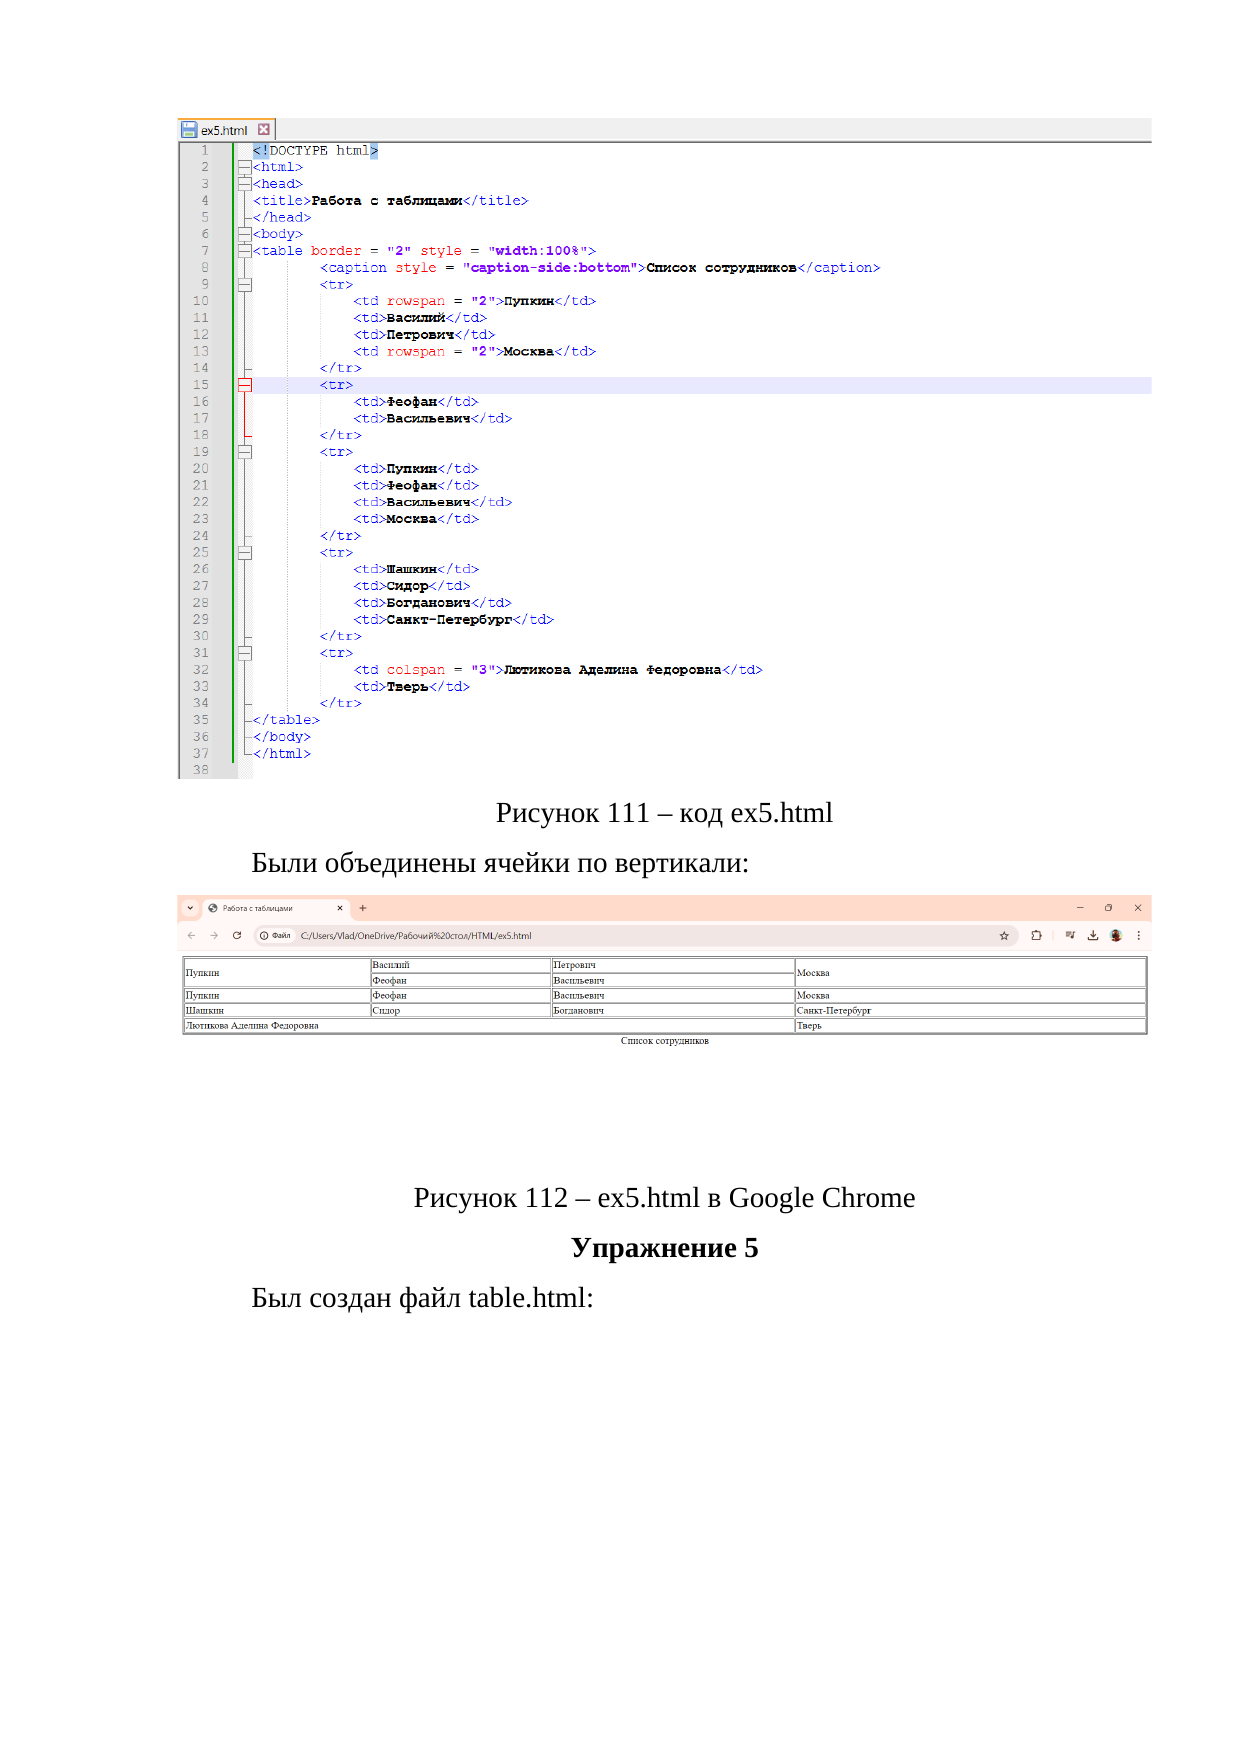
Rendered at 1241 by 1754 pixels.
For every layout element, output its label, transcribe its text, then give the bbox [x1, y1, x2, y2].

picture [177, 895, 1152, 1164]
text Был создан файл table.html: [177, 1281, 1152, 1314]
text Рисунок 112 – ex5.html в Google Chrome [177, 1180, 1152, 1213]
text Были объединены ячейки по вертикали: [177, 845, 1152, 879]
text Упражнение 5 [177, 1230, 1152, 1264]
text Рисунок 111 – код ex5.html [177, 795, 1152, 828]
picture [177, 118, 1152, 779]
